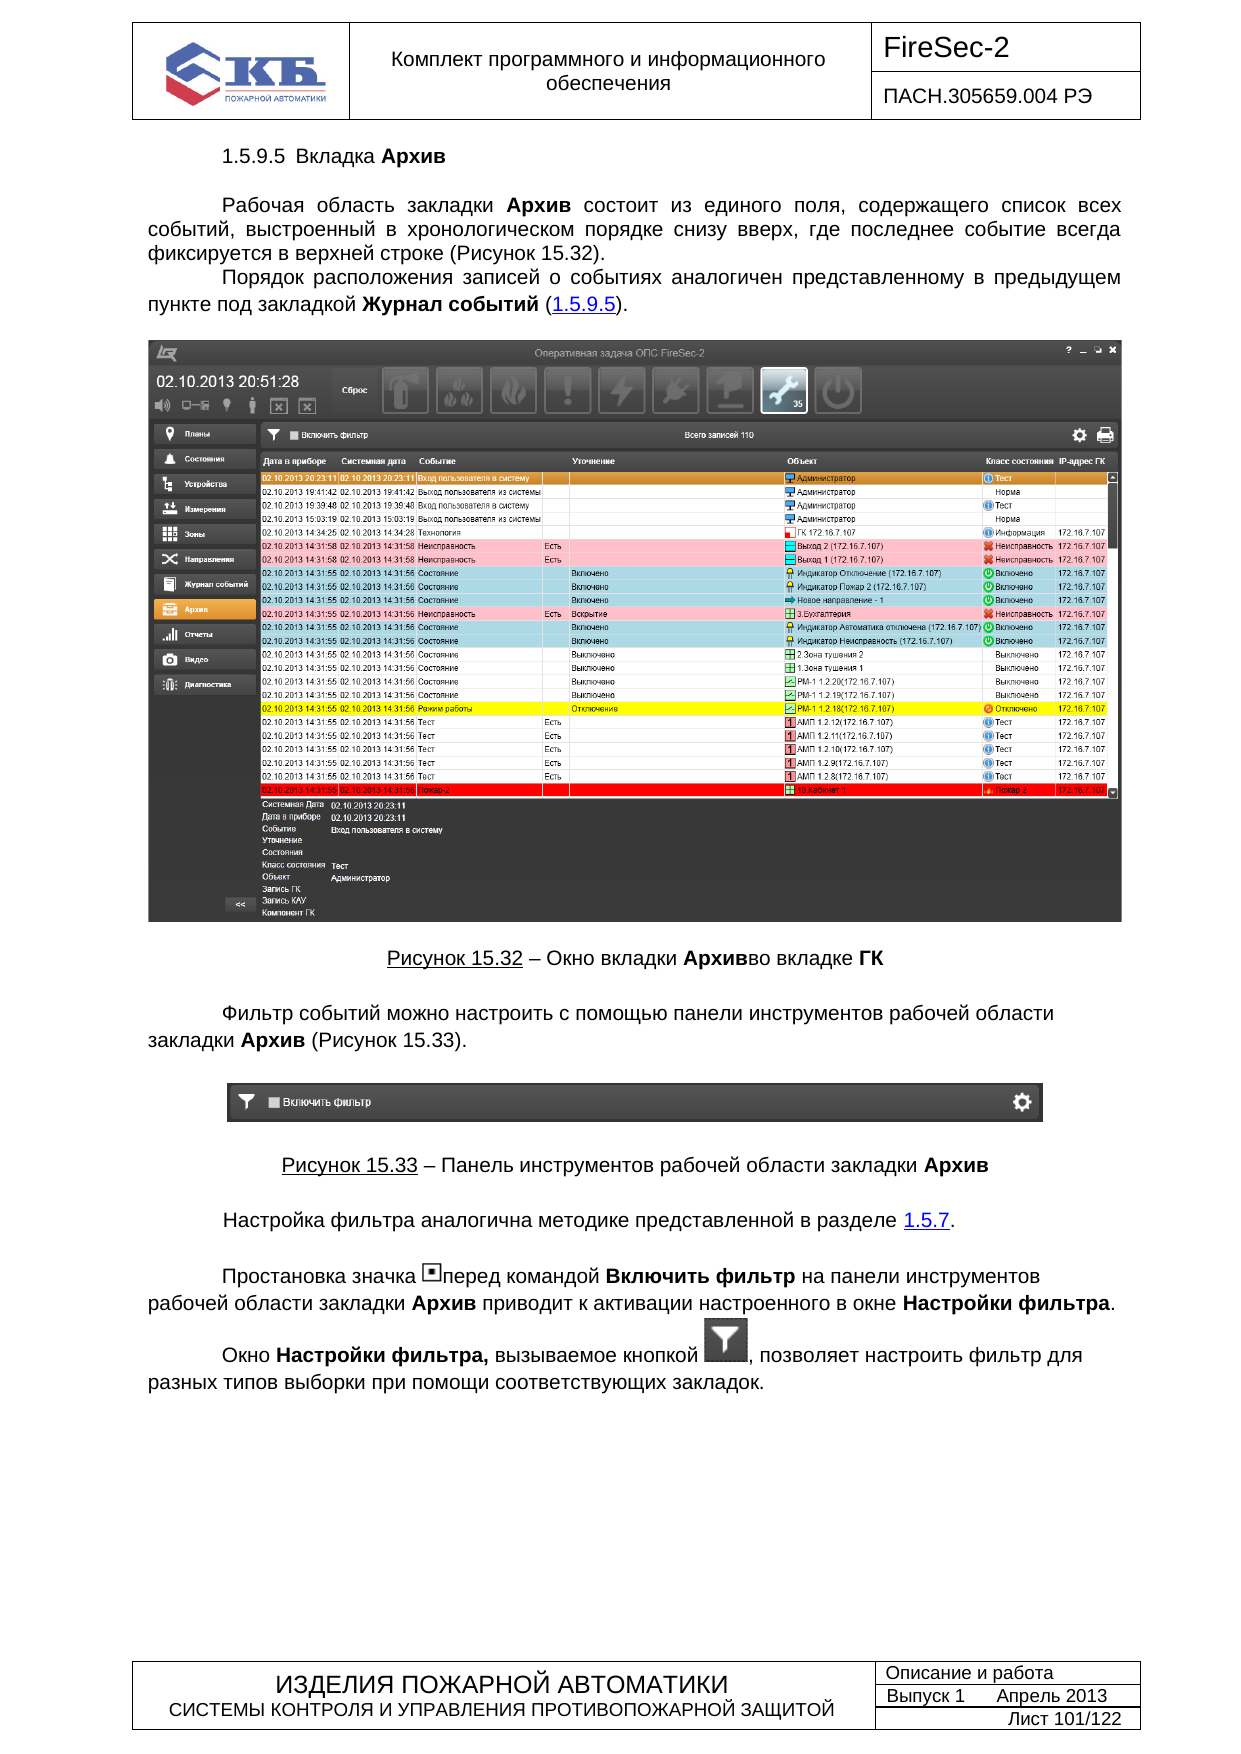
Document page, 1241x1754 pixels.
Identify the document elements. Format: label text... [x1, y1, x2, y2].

picture [148, 340, 1122, 922]
picture [704, 1318, 748, 1362]
picture [162, 34, 340, 115]
list Фильтр событий можно настроить с помощью панели инструментов рабочей области закладки Архив (Рисунок 15.33). [148, 1001, 1122, 1052]
list Порядок расположения записей о событиях аналогичен представленному в предыдущем пункте под закладкой Журнал событий (1.5.9.5). [148, 264, 1122, 316]
text Рабочая область закладки Архив состоит из единого поля, содержащего список всех событий, выстроенный в хронологическом порядке снизу вверх, где последнее событие всегда фиксируется в верхней строке (Рисунок 15.32). [148, 193, 1122, 264]
list Рисунок 15.33 – Панель инструментов рабочей области закладки Архив [148, 1153, 1122, 1177]
picture [421, 1262, 443, 1283]
list Рисунок 15.32 – Окно вкладки Архивво вкладке ГК [148, 946, 1122, 969]
list Простановка значка перед командой Включить фильтр на панели инструментов рабочей области закладки Архив приводит к активации настроенного в окне Настройки фильтра. [148, 1263, 1122, 1315]
picture [227, 1083, 1043, 1122]
list Вкладка Архив [148, 144, 1122, 168]
list Настройка фильтра аналогична методике представленной в разделе 1.5.7. [223, 1208, 1122, 1232]
list Окно Настройки фильтра, вызываемое кнопкой , позволяет настроить фильтр для разных типов выборки при помощи соответствующих закладок. [148, 1318, 1122, 1394]
